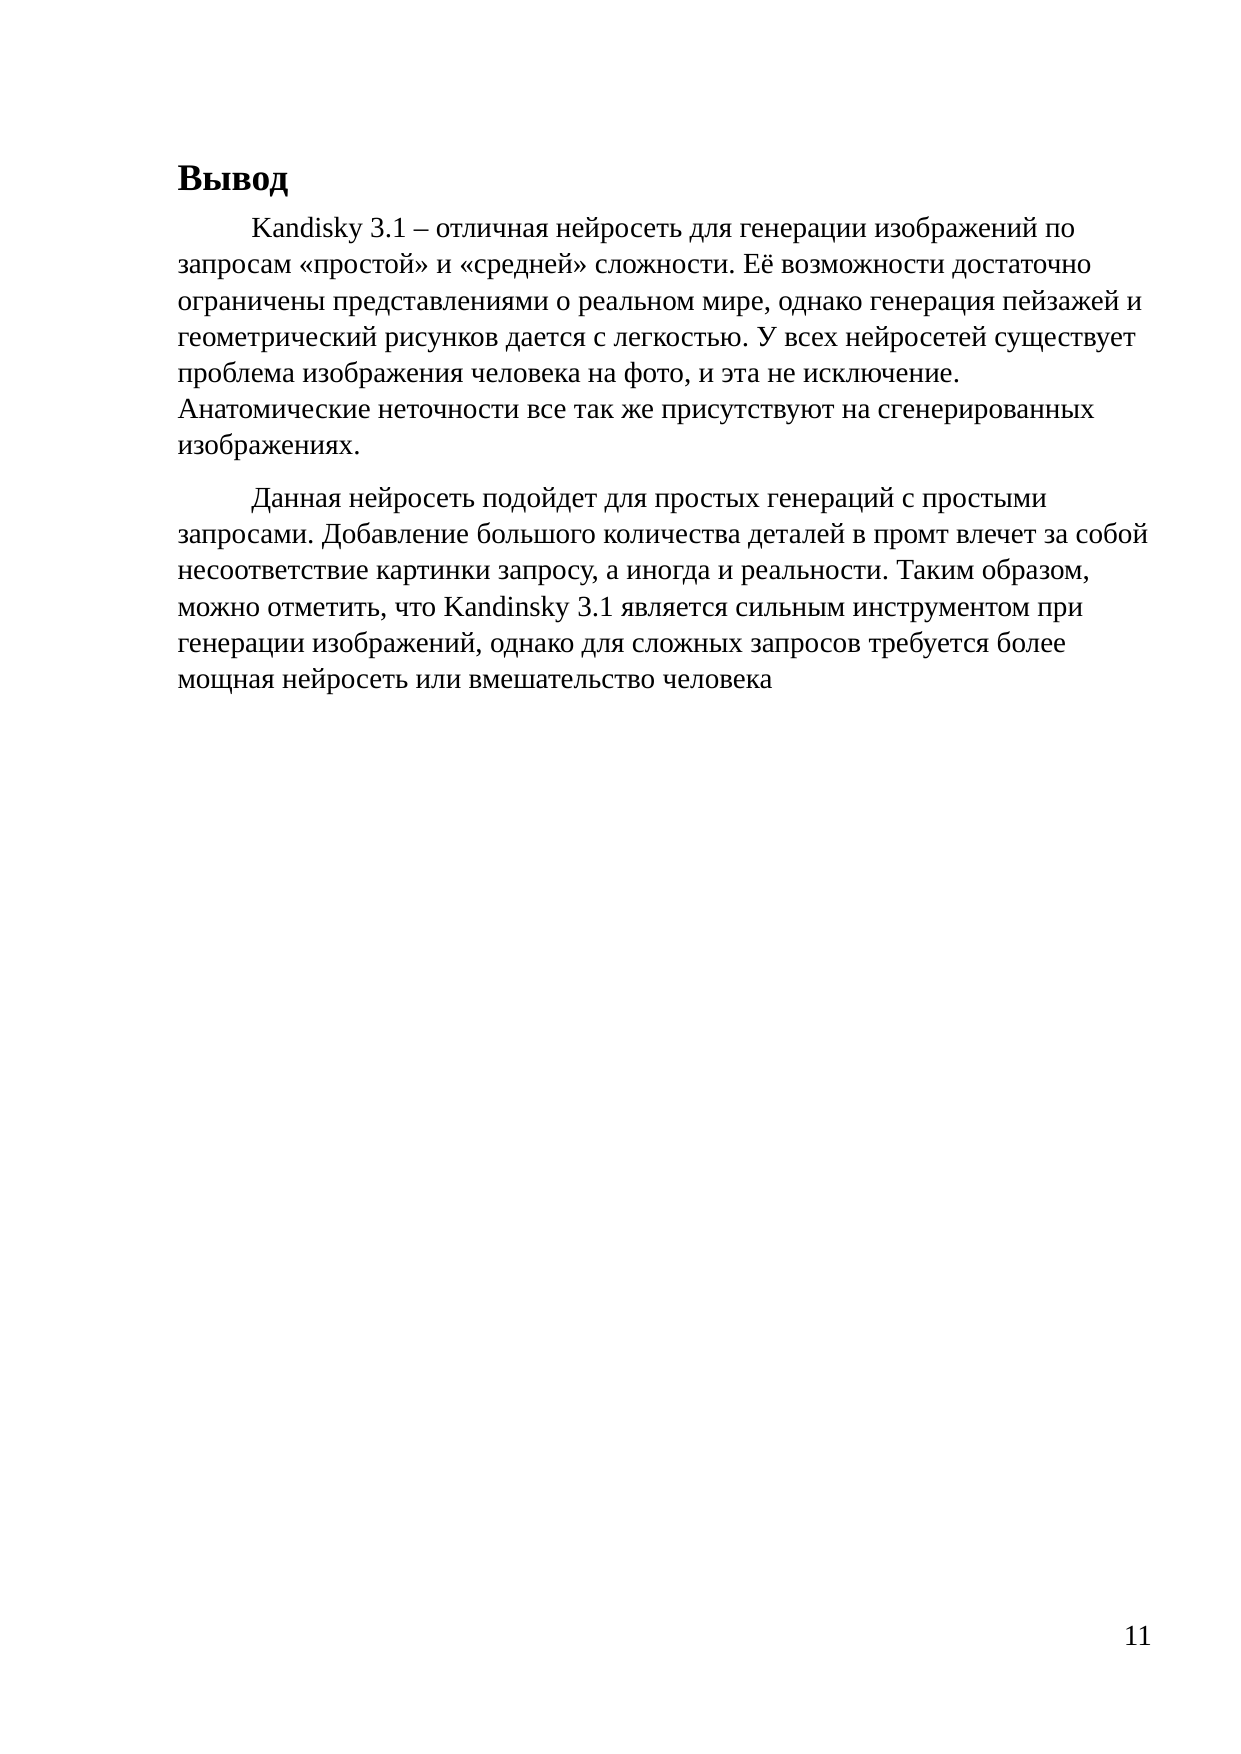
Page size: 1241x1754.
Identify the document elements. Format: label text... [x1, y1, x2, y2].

text Данная нейросеть подойдет для простых генераций с простыми запросами. Добавление большого количества деталей в промт влечет за собой несоответствие картинки запросу, а иногда и реальности. Таким образом, можно отметить, что Kandinsky 3.1 является сильным инструментом при генерации изображений, однако для сложных запросов требуется более мощная нейросеть или вмешательство человека [177, 480, 1152, 694]
text Kandisky 3.1 – отличная нейросеть для генерации изображений по запросам «простой» и «средней» сложности. Её возможности достаточно ограничены представлениями о реальном мире, однако генерация пейзажей и геометрический рисунков дается с легкостью. У всех нейросетей существует проблема изображения человека на фото, и эта не исключение. Анатомические неточности все так же присутствуют на сгенерированных изображениях. [177, 211, 1152, 461]
subtitle Вывод [177, 156, 1152, 199]
